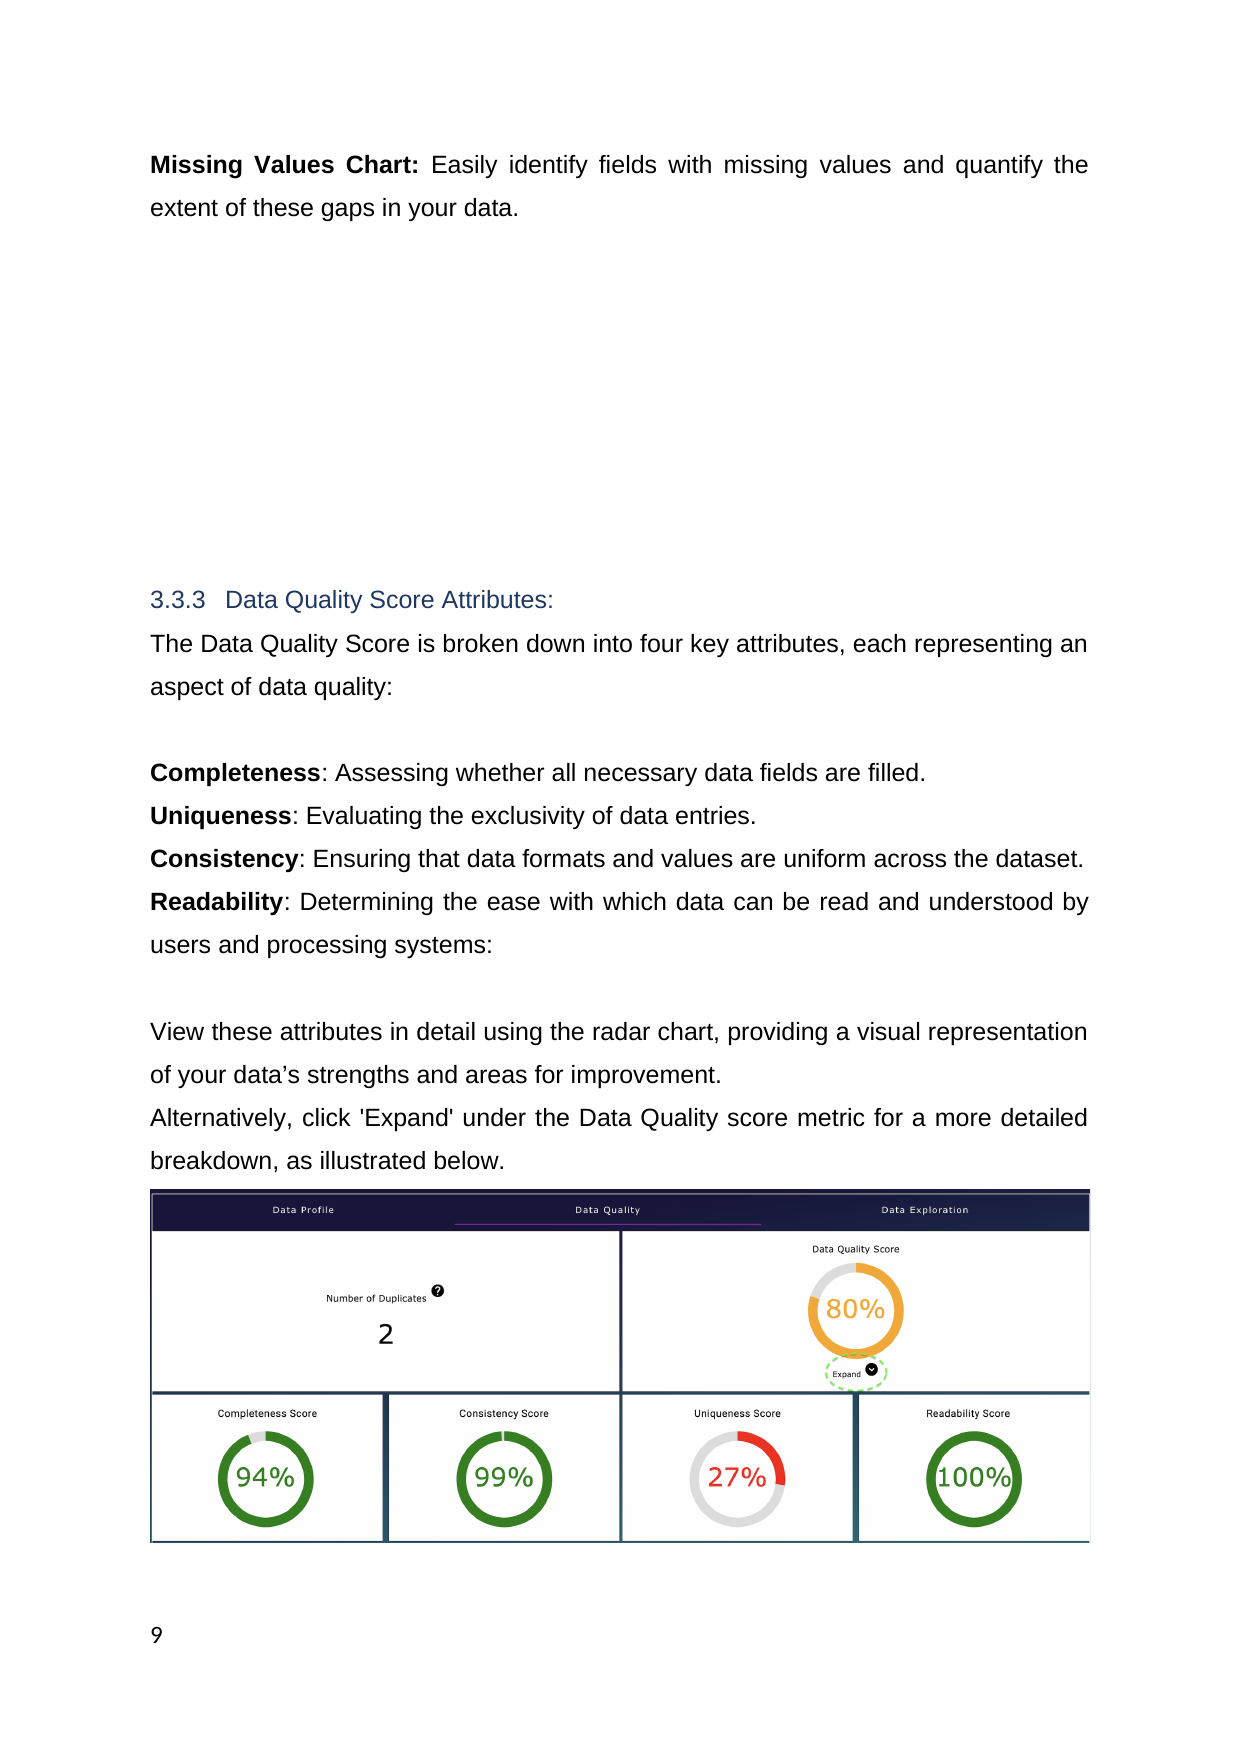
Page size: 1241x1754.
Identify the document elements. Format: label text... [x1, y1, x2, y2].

text Uniqueness: Evaluating the exclusivity of data entries. [150, 801, 1090, 830]
text Alternatively, click 'Expand' under the Data Quality score metric for a more detailed breakdown, as illustrated below. [150, 1103, 1090, 1175]
text View these attributes in detail using the radar chart, providing a visual representation of your data’s strengths and areas for improvement. [150, 1017, 1090, 1088]
text Consistency: Ensuring that data formats and values are uniform across the dataset. [150, 844, 1090, 873]
subtitle Data Quality Score Attributes: [150, 585, 1090, 614]
text Completeness: Assessing whether all necessary data fields are filled. [150, 758, 1090, 787]
picture [150, 1189, 1091, 1543]
text Missing Values Chart: Easily identify fields with missing values and quantify the extent of these gaps in your data. [150, 150, 1090, 222]
text The Data Quality Score is broken down into four key attributes, each representing an aspect of data quality: [150, 628, 1090, 700]
text Readability: Determining the ease with which data can be read and understood by users and processing systems: [150, 887, 1090, 959]
